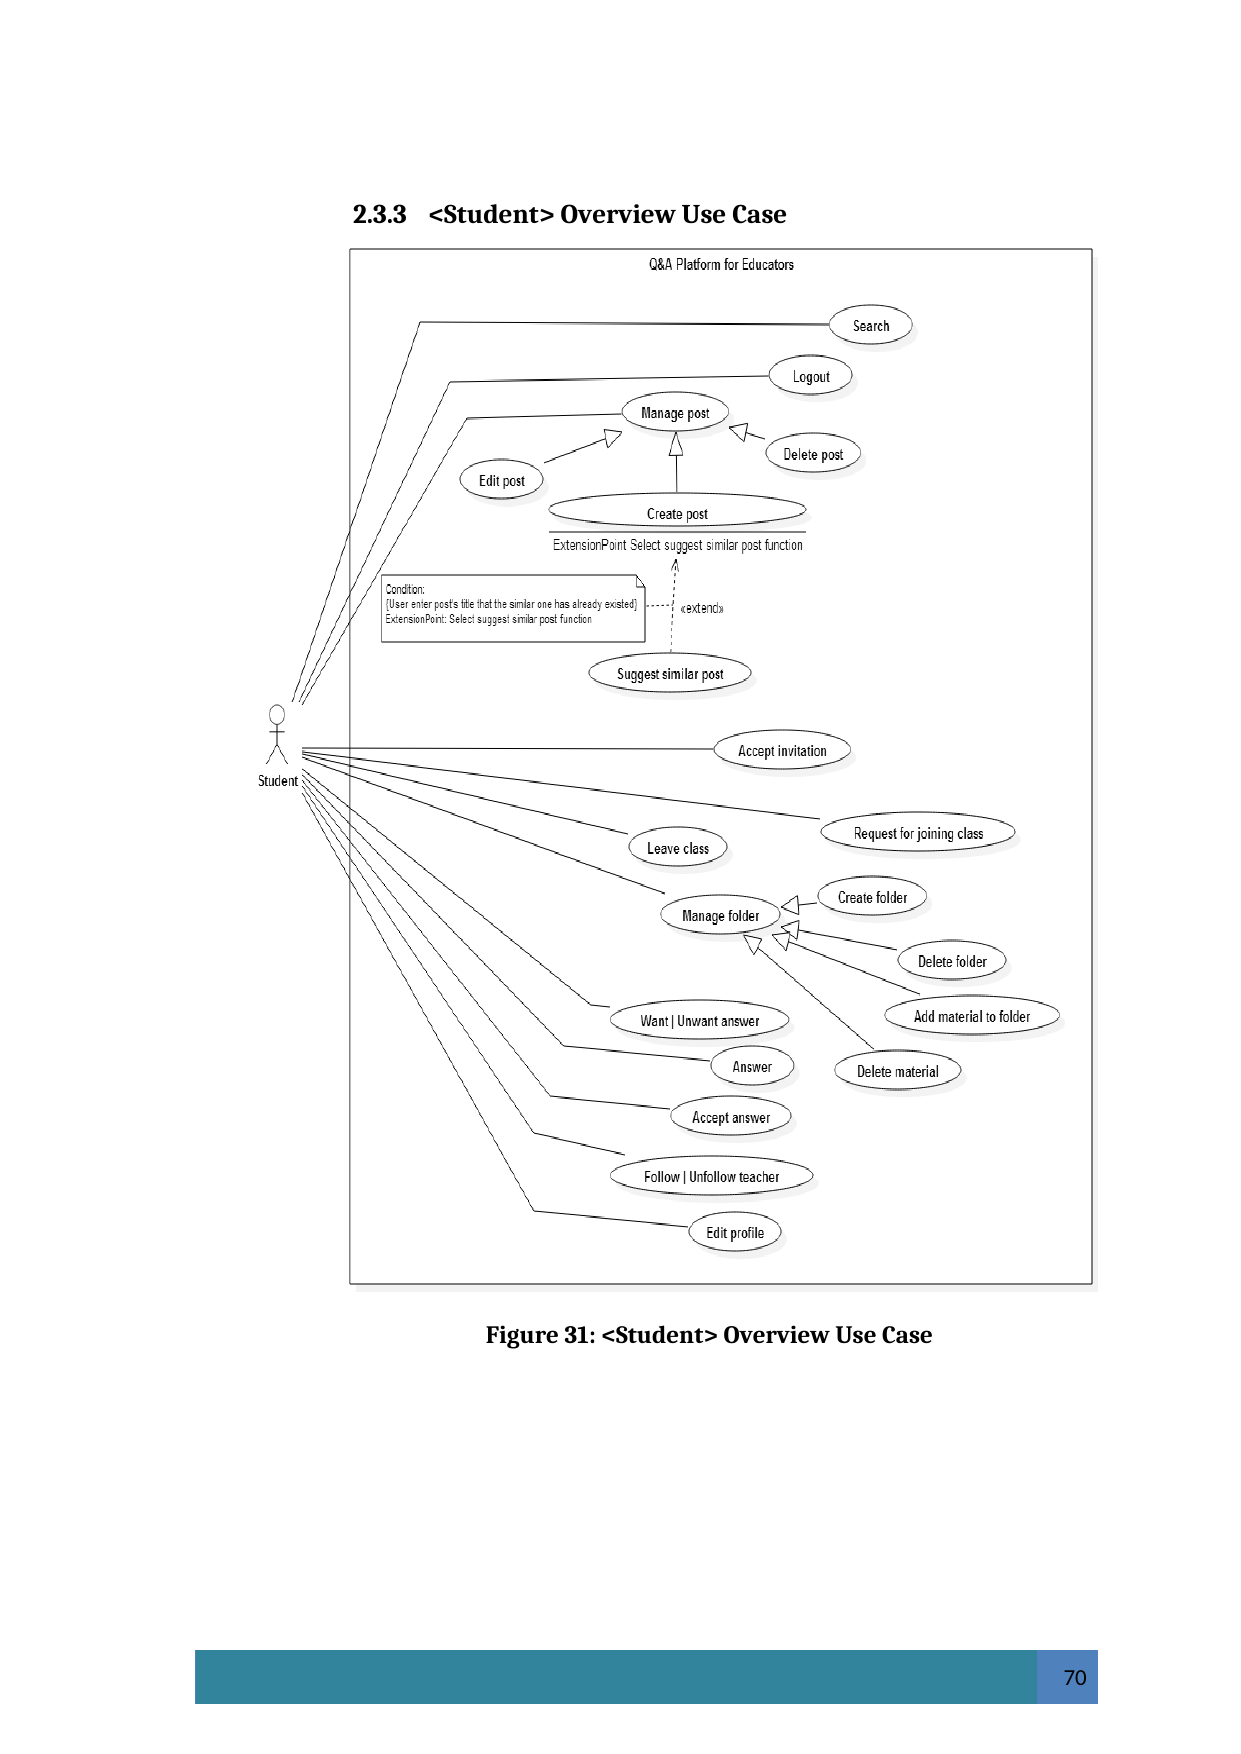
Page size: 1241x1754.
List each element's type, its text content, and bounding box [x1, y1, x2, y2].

subtitle <Student> Overview Use Case [353, 199, 1122, 230]
text Figure 31: <Student> Overview Use Case [222, 1321, 1122, 1350]
picture [244, 238, 1100, 1296]
